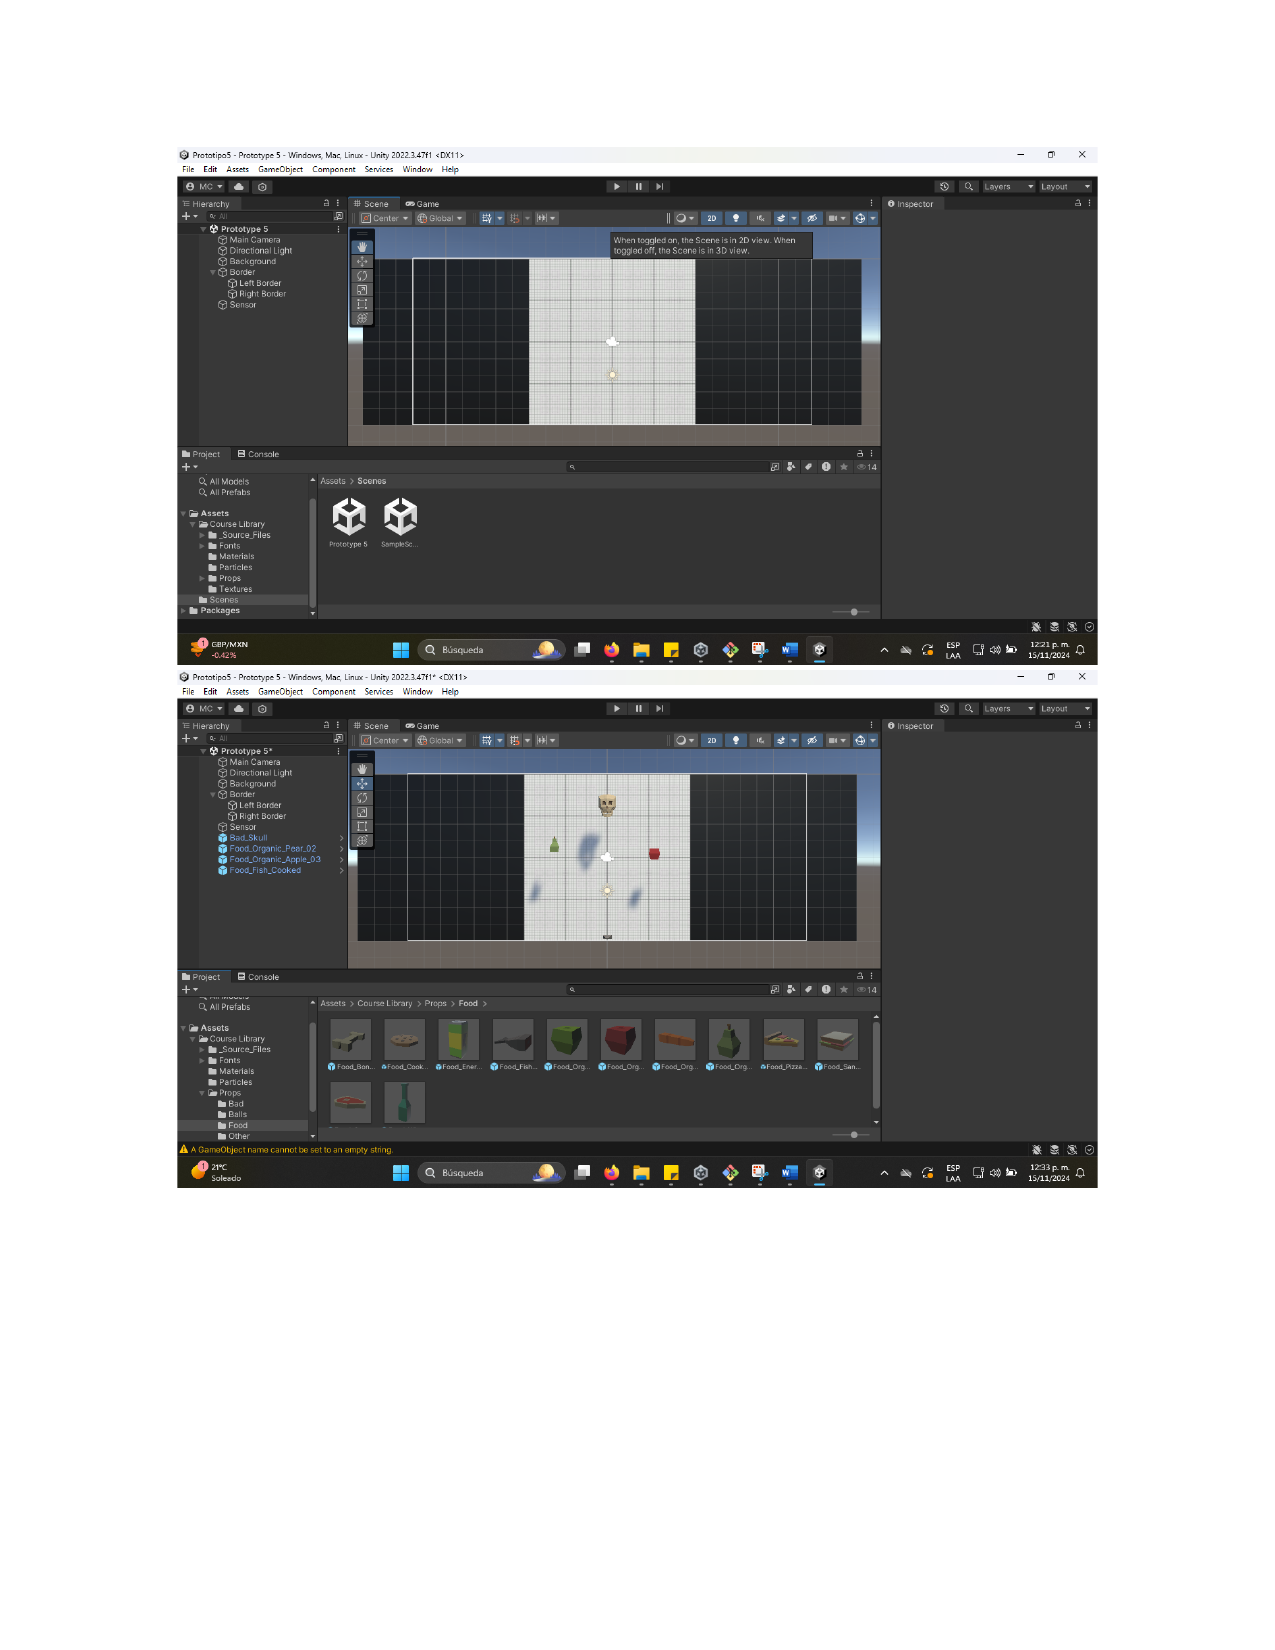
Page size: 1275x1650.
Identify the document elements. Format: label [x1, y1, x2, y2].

picture [177, 670, 1098, 1188]
picture [177, 147, 1098, 665]
